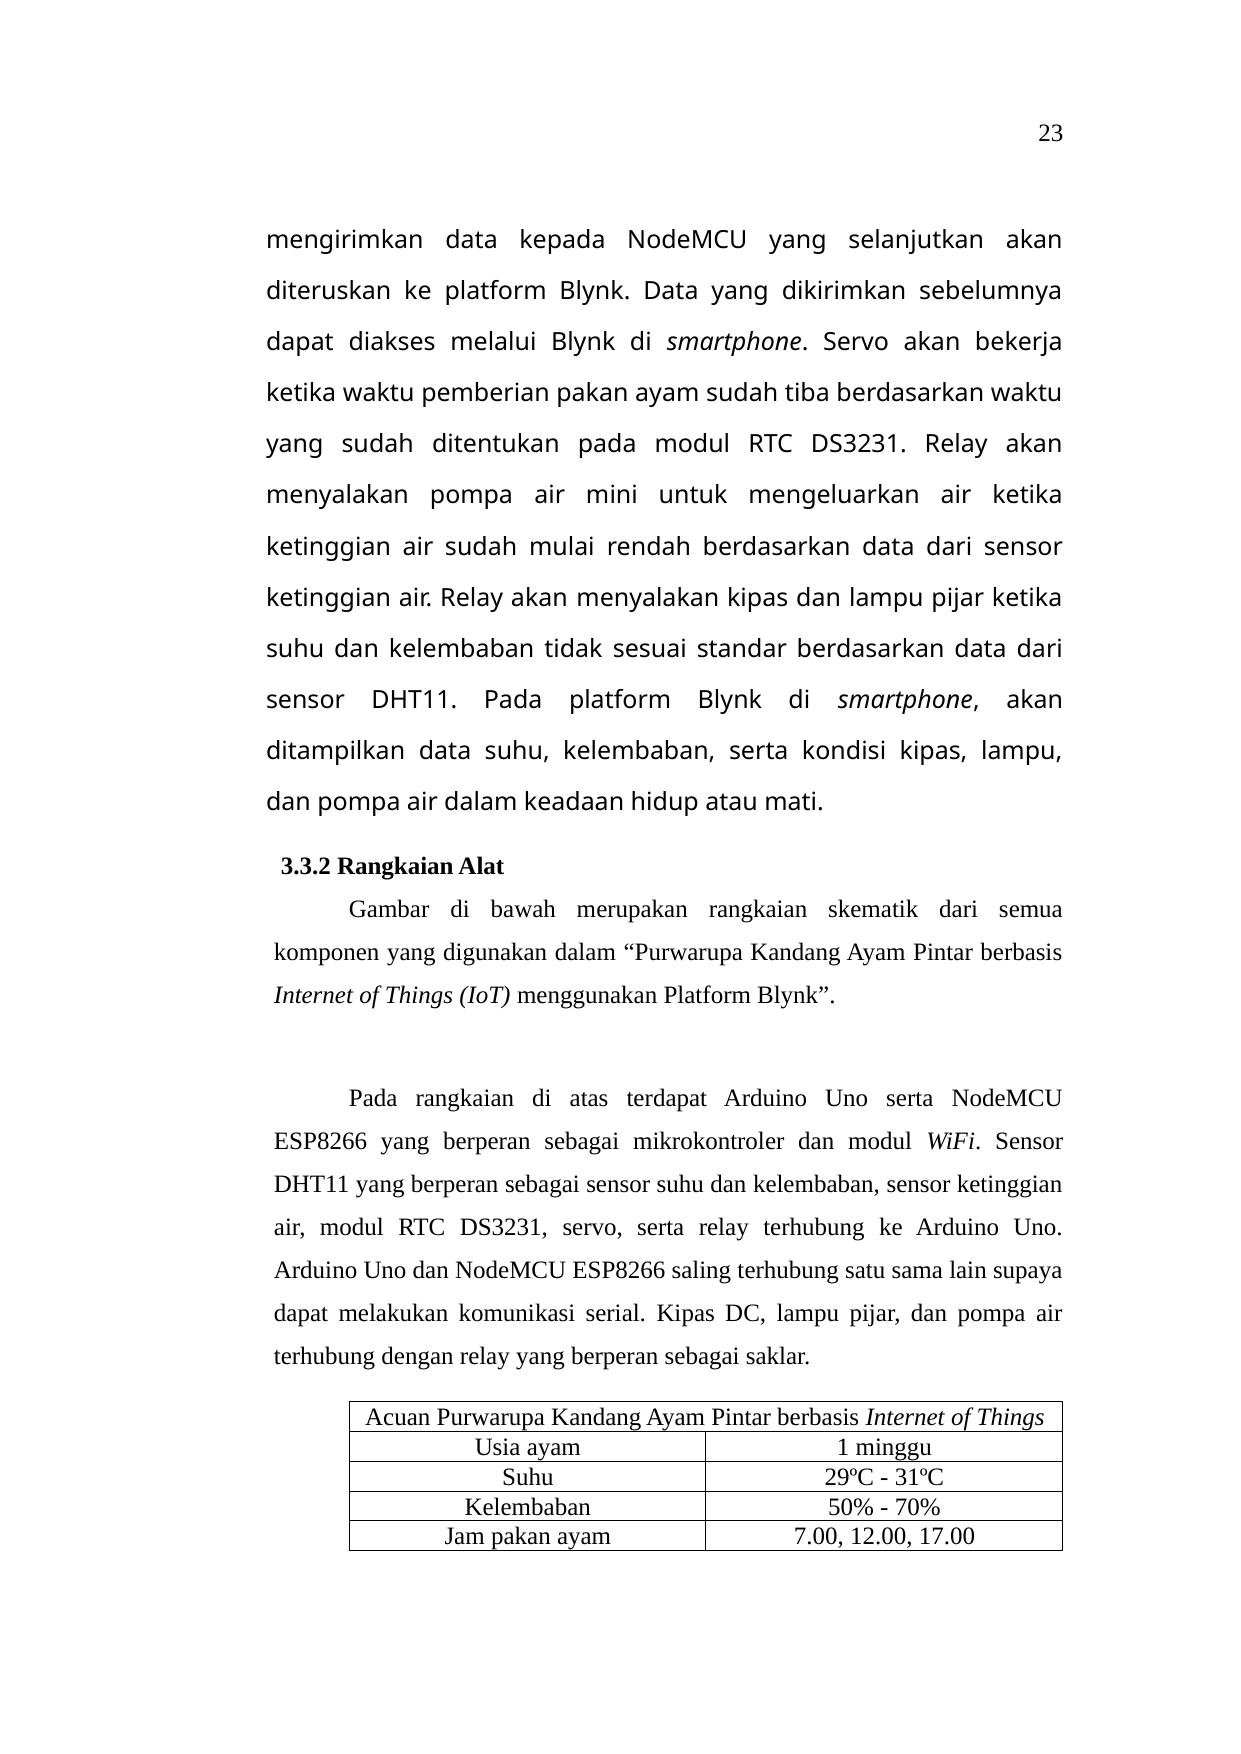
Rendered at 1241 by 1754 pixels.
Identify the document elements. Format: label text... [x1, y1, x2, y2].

text Gambar di bawah merupakan rangkaian skematik dari semua komponen yang digunakan dalam “Purwarupa Kandang Ayam Pintar berbasis Internet of Things (IoT) menggunakan Platform Blynk”. [274, 894, 1063, 1009]
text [266, 222, 1063, 817]
table_cell Jam pakan ayam [350, 1521, 705, 1550]
table_cell 29ºC - 31ºC [706, 1462, 1062, 1491]
text Pada rangkaian di atas terdapat Arduino Uno serta NodeMCU ESP8266 yang berperan sebagai mikrokontroler dan modul WiFi. Sensor DHT11 yang berperan sebagai sensor suhu dan kelembaban, sensor ketinggian air, modul RTC DS3231, servo, serta relay terhubung ke Arduino Uno. Arduino Uno dan NodeMCU ESP8266 saling terhubung satu sama lain supaya dapat melakukan komunikasi serial. Kipas DC, lampu pijar, dan pompa air terhubung dengan relay yang berperan sebagai saklar. [274, 1083, 1063, 1370]
table_header Acuan Purwarupa Kandang Ayam Pintar berbasis Internet of Things [350, 1402, 1062, 1431]
table_cell 1 minggu [706, 1432, 1062, 1461]
table_cell Kelembaban [350, 1492, 705, 1520]
table_cell Suhu [350, 1462, 705, 1491]
table_cell 7.00, 12.00, 17.00 [706, 1521, 1062, 1550]
subtitle Rangkaian Alat [281, 851, 1063, 880]
table_cell Usia ayam [350, 1432, 705, 1461]
table_cell 50% - 70% [706, 1492, 1062, 1520]
